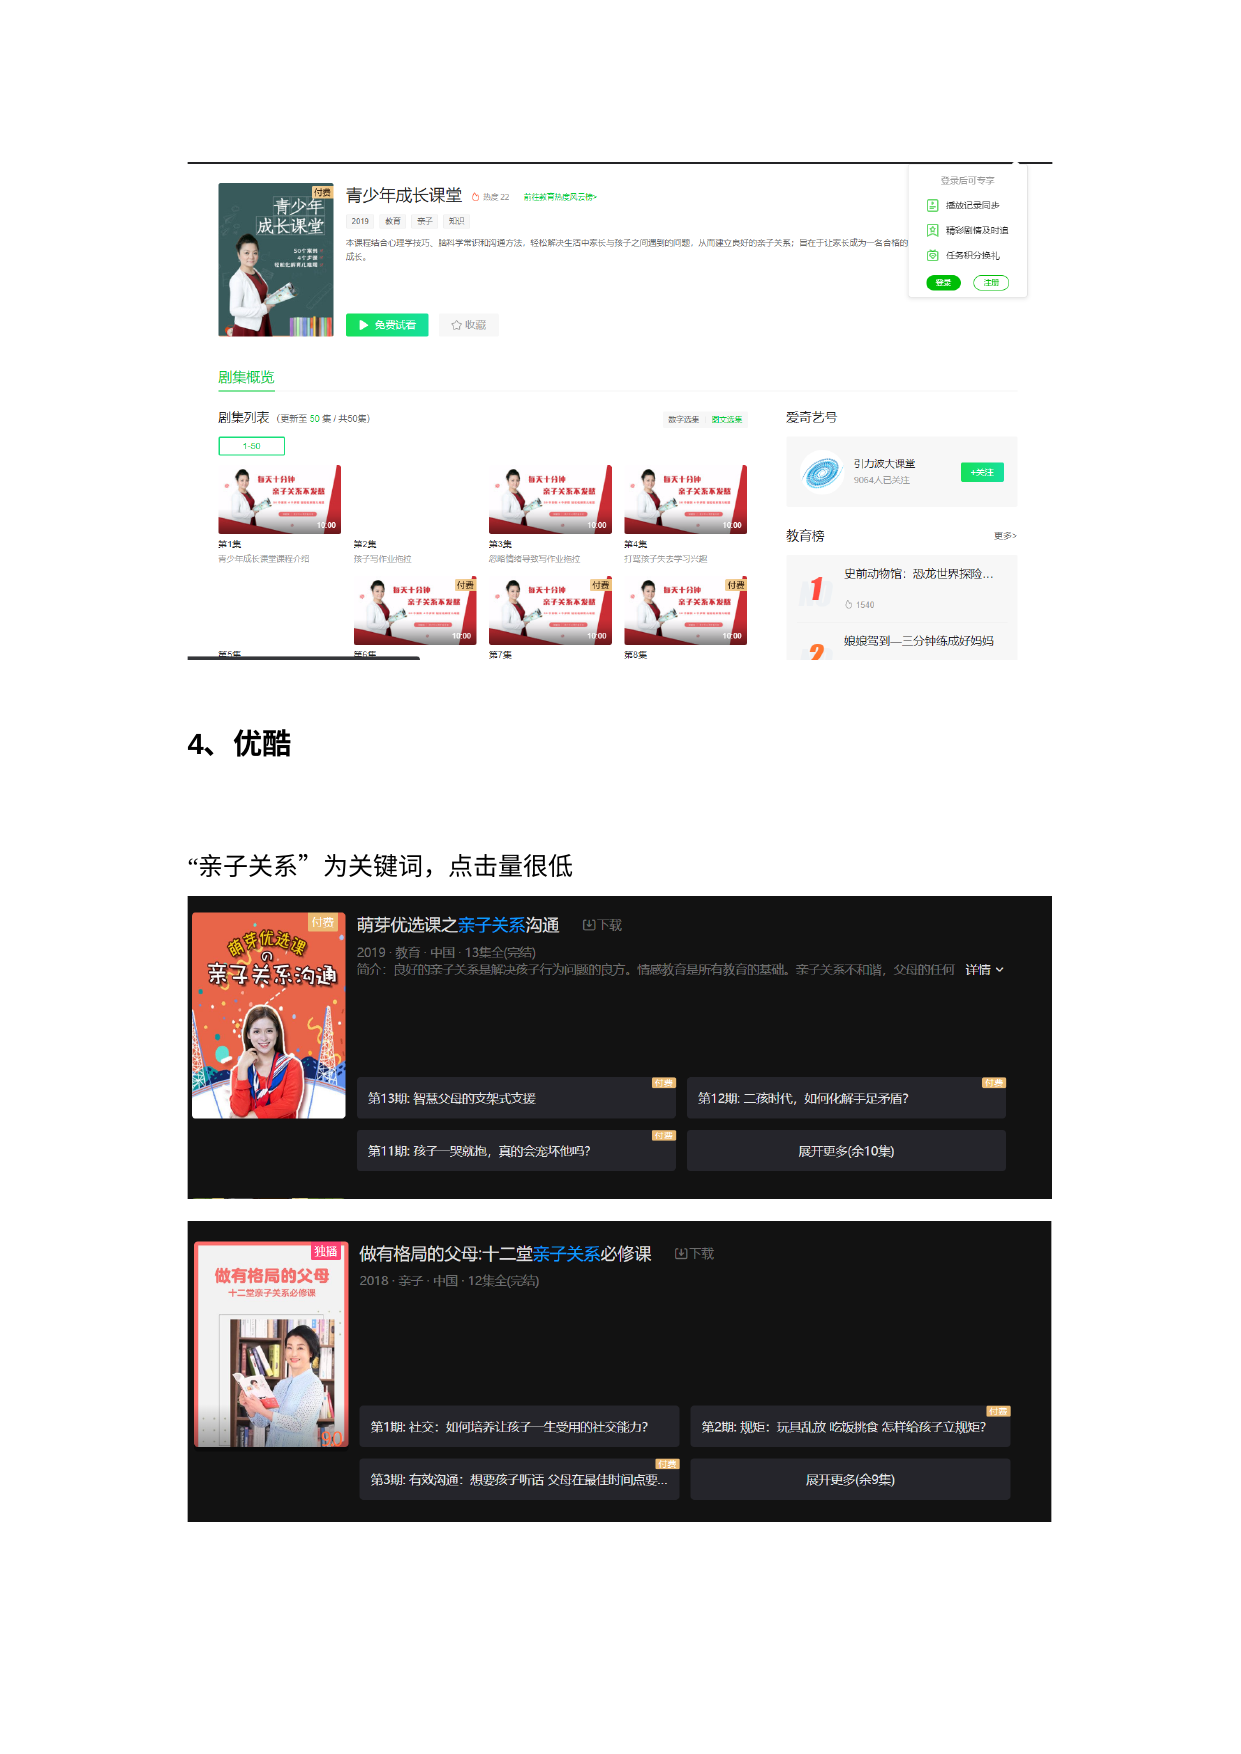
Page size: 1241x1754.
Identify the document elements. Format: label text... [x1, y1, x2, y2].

text “亲子关系”为关键词，点击量很低 [187, 832, 1053, 897]
picture [187, 1221, 1052, 1522]
picture [187, 896, 1052, 1199]
picture [187, 162, 1053, 660]
subtitle 优酷 [187, 709, 1053, 774]
